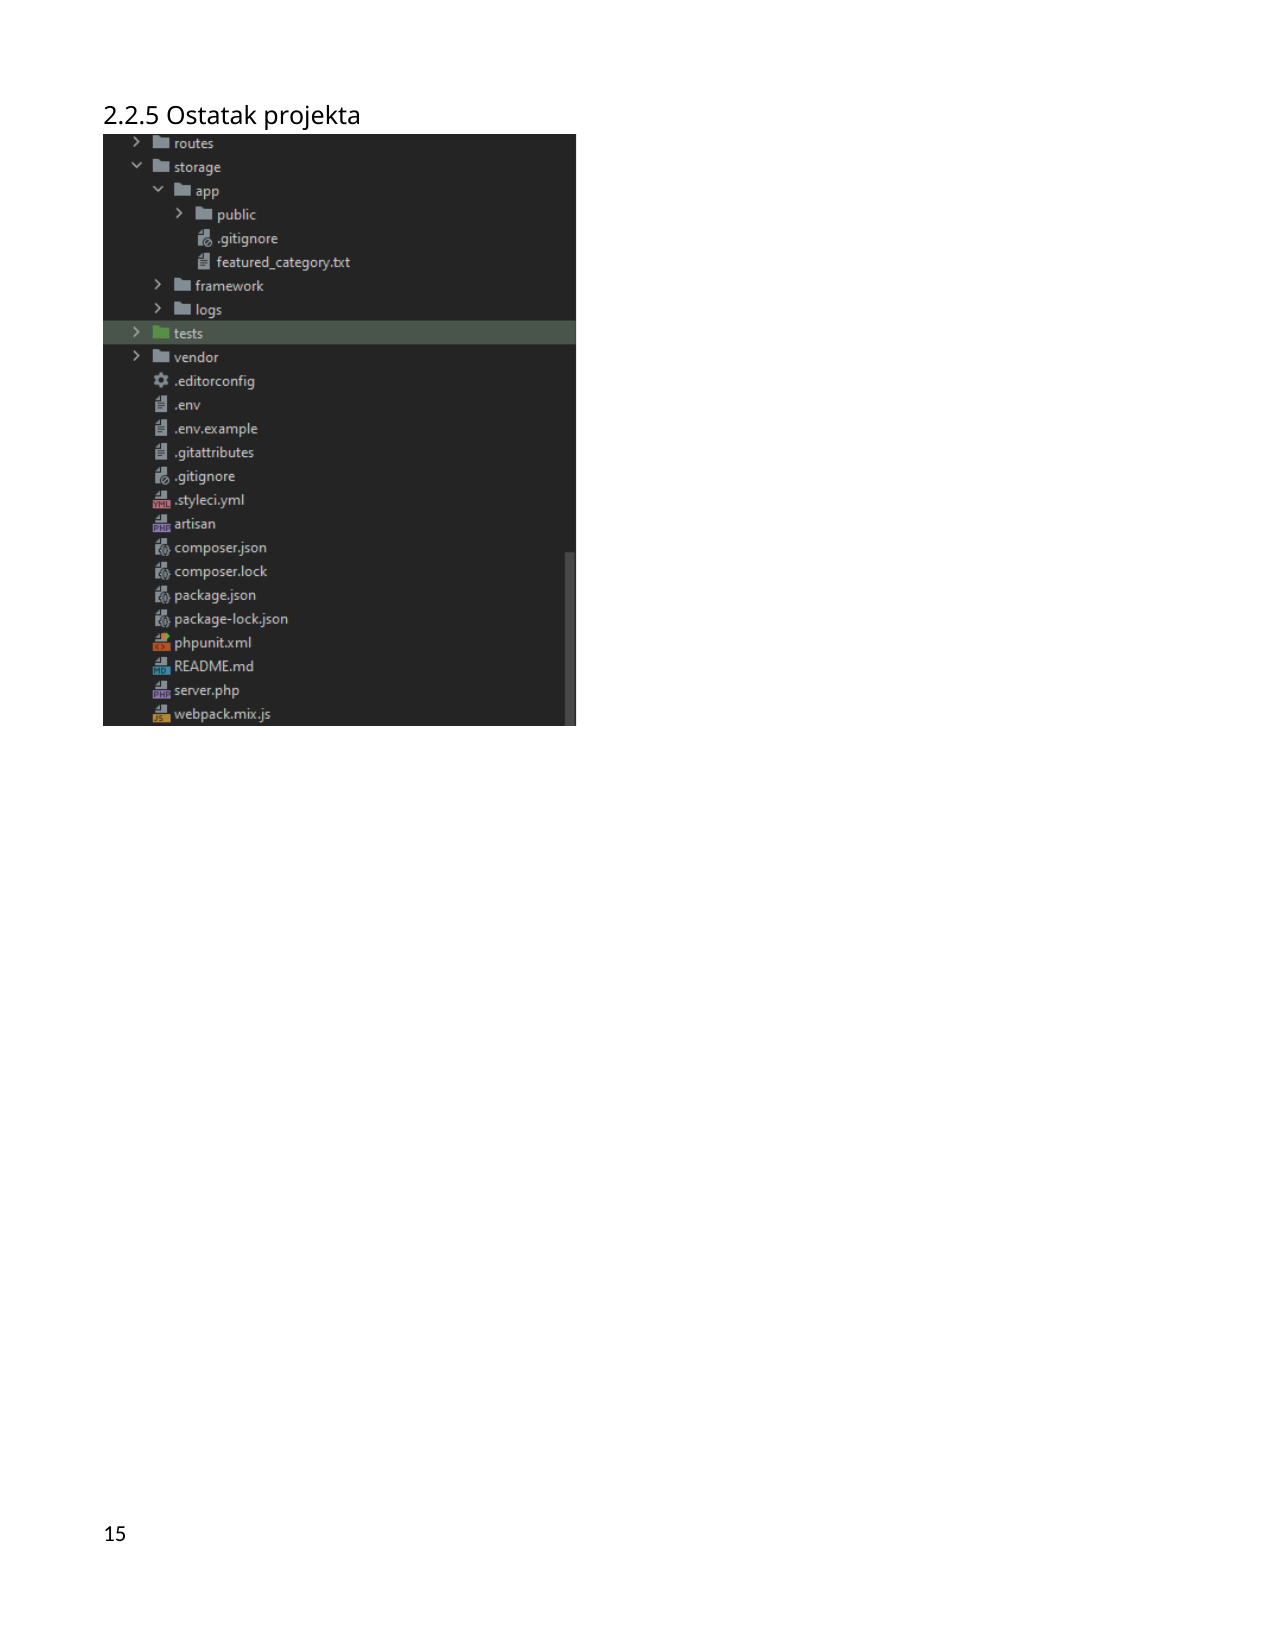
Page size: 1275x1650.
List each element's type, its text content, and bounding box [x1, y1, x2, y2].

picture [103, 134, 577, 726]
subtitle 2.2.5 Ostatak projekta [103, 98, 1172, 132]
